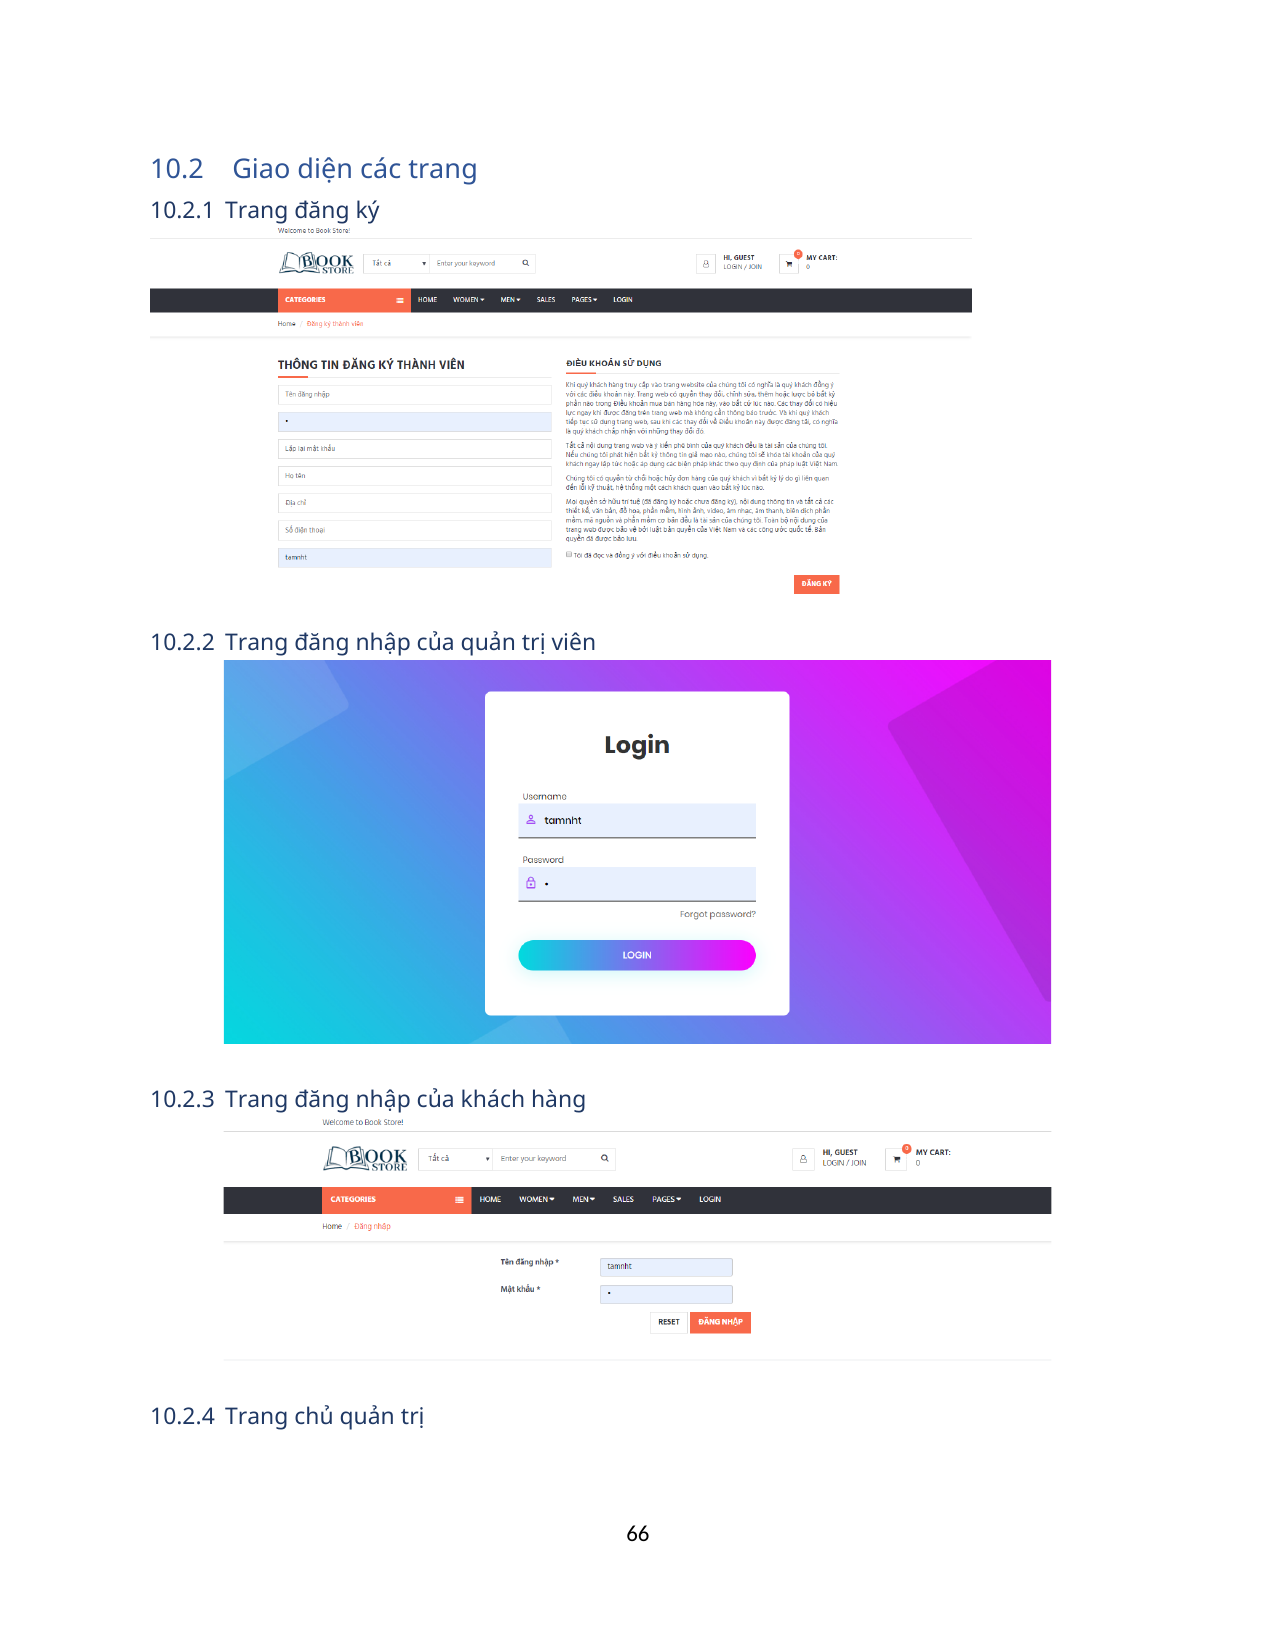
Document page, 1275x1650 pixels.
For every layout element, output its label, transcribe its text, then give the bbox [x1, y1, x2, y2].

picture [223, 1116, 1052, 1361]
subtitle Trang đăng ký [150, 194, 1125, 225]
picture [150, 227, 972, 608]
list Trang chủ quản trị [150, 1400, 1125, 1431]
picture [223, 660, 1052, 1044]
list Trang đăng nhập của quản trị viên [150, 626, 1125, 657]
subtitle Giao diện các trang [150, 150, 1125, 187]
list Trang đăng nhập của khách hàng [150, 1083, 1125, 1114]
